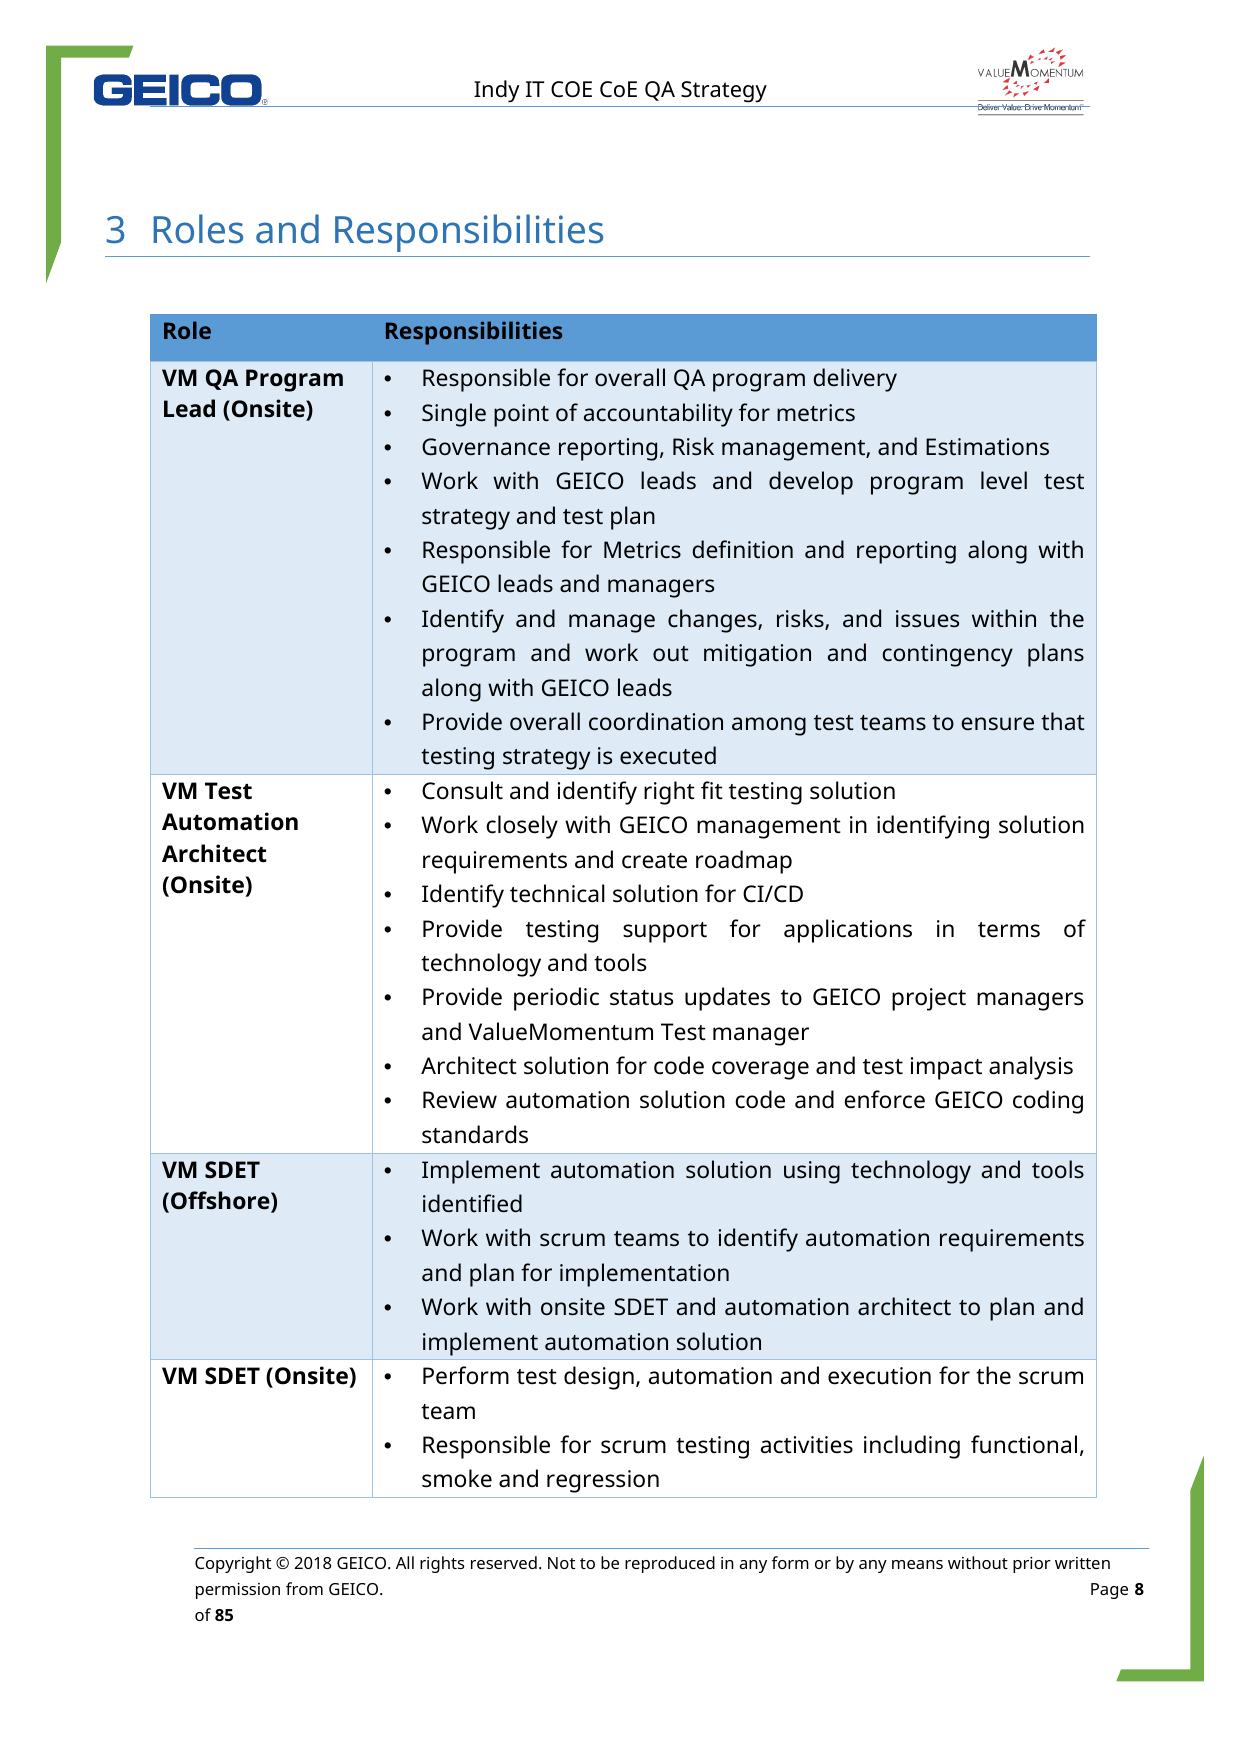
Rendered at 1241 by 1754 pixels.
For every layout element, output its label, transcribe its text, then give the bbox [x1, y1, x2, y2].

picture [970, 107, 1091, 120]
table_cell Consult and identify right fit testing solution Work closely with GEICO management in identifying solution requirements and create roadmap Identify technical solution for CI/CD Provide testing support for applications in terms of technology and tools Provide periodic status updates to GEICO project managers and ValueMomentum Test manager Architect solution for code coverage and test impact analysis Review automation solution code and enforce GEICO coding standards [373, 775, 1096, 1153]
table_cell Implement automation solution using technology and tools identified Work with scrum teams to identify automation requirements and plan for implementation Work with onsite SDET and automation architect to plan and implement automation solution [373, 1154, 1096, 1359]
table_header Role [151, 315, 372, 361]
table_cell VM SDET (Onsite) [151, 1360, 372, 1497]
table_cell VM QA Program Lead (Onsite) [151, 362, 372, 774]
picture [93, 74, 268, 106]
table_cell VM SDET (Offshore) [151, 1154, 372, 1359]
table_cell Responsible for overall QA program delivery Single point of accountability for metrics Governance reporting, Risk management, and Estimations Work with GEICO leads and develop program level test strategy and test plan Responsible for Metrics definition and reporting along with GEICO leads and managers Identify and manage changes, risks, and issues within the program and work out mitigation and contingency plans along with GEICO leads Provide overall coordination among test teams to ensure that testing strategy is executed [373, 362, 1096, 774]
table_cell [373, 1360, 1096, 1497]
subtitle Roles and Responsibilities [105, 203, 1090, 256]
table_header Responsibilities [373, 315, 1096, 361]
table_cell VM Test Automation Architect (Onsite) [151, 775, 372, 1153]
picture [970, 42, 1091, 106]
